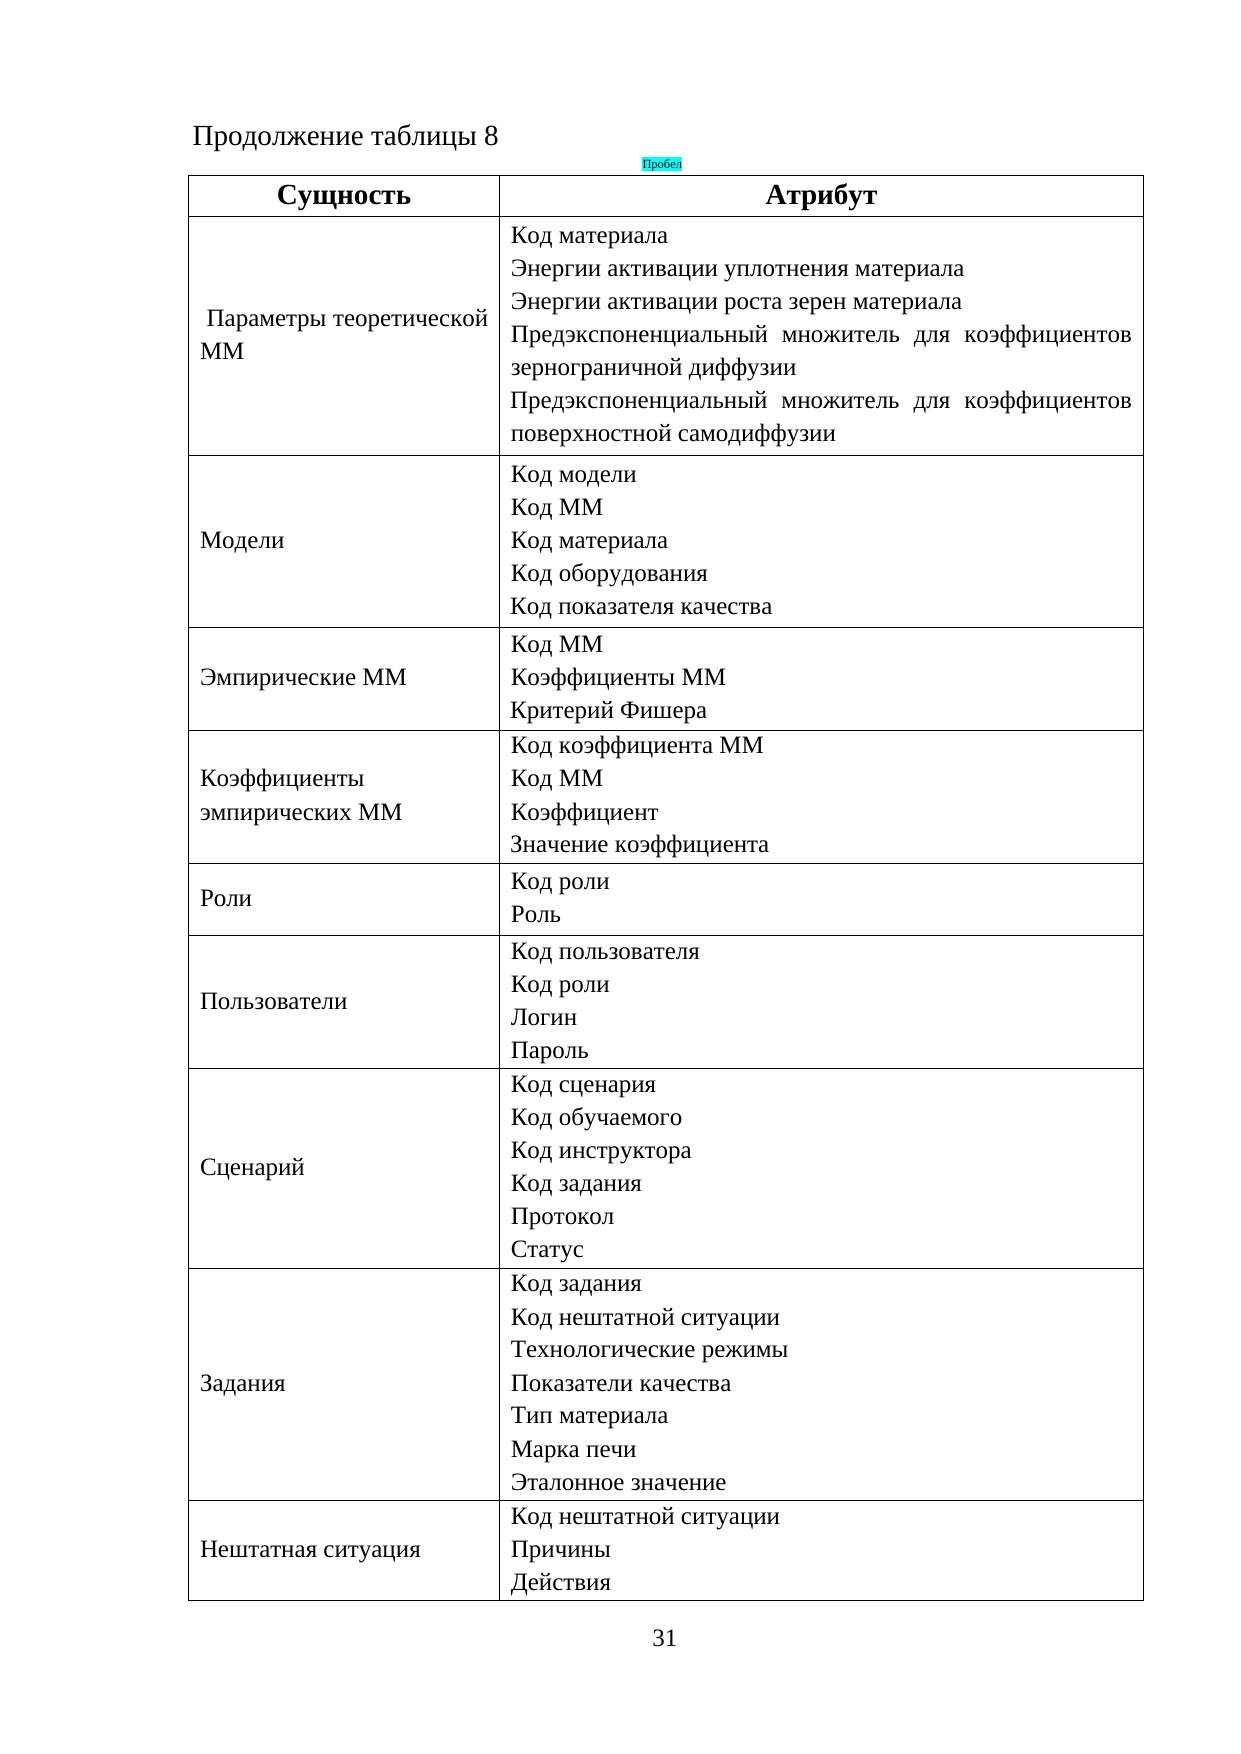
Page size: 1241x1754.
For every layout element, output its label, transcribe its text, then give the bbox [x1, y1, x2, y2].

table_cell Код роли Роль [500, 864, 1143, 935]
table_cell Задания [189, 1269, 499, 1500]
table_cell Код коэффициента ММ Код ММ Коэффициент Значение коэффициента [500, 731, 1143, 863]
table_cell Модели [189, 456, 499, 627]
table_cell Пользователи [189, 936, 499, 1068]
table_cell Код сценария Код обучаемого Код инструктора Код задания Протокол Статус [500, 1069, 1143, 1267]
table_cell Коэффициенты эмпирических ММ [189, 731, 499, 863]
table_cell Код модели Код ММ Код материала Код оборудования Код показателя качества [500, 456, 1143, 627]
table_cell Эмпирические ММ [189, 628, 499, 729]
table_cell Сценарий [189, 1069, 499, 1267]
table_cell Код ММ Коэффициенты ММ Критерий Фишера [500, 628, 1143, 729]
table_cell Роли [189, 864, 499, 935]
table_cell Сущность [189, 176, 499, 216]
table_header Продолжение таблицы 8 Пробел [189, 118, 1143, 175]
table_cell Код материала Энергии активации уплотнения материала Энергии активации роста зерен материала Предэкспоненциальный множитель для коэффициентов зернограничной диффузии Предэкспоненциальный множитель для коэффициентов поверхностной самодиффузии [500, 217, 1143, 455]
table_cell Код пользователя Код роли Логин Пароль [500, 936, 1143, 1068]
table_cell Параметры теоретической ММ [189, 217, 499, 455]
table_cell Код нештатной ситуации Причины Действия [500, 1501, 1143, 1600]
table_cell Нештатная ситуация [189, 1501, 499, 1600]
table_cell Код задания Код нештатной ситуации Технологические режимы Показатели качества Тип материала Марка печи Эталонное значение [500, 1269, 1143, 1500]
table_cell Атрибут [500, 176, 1143, 216]
